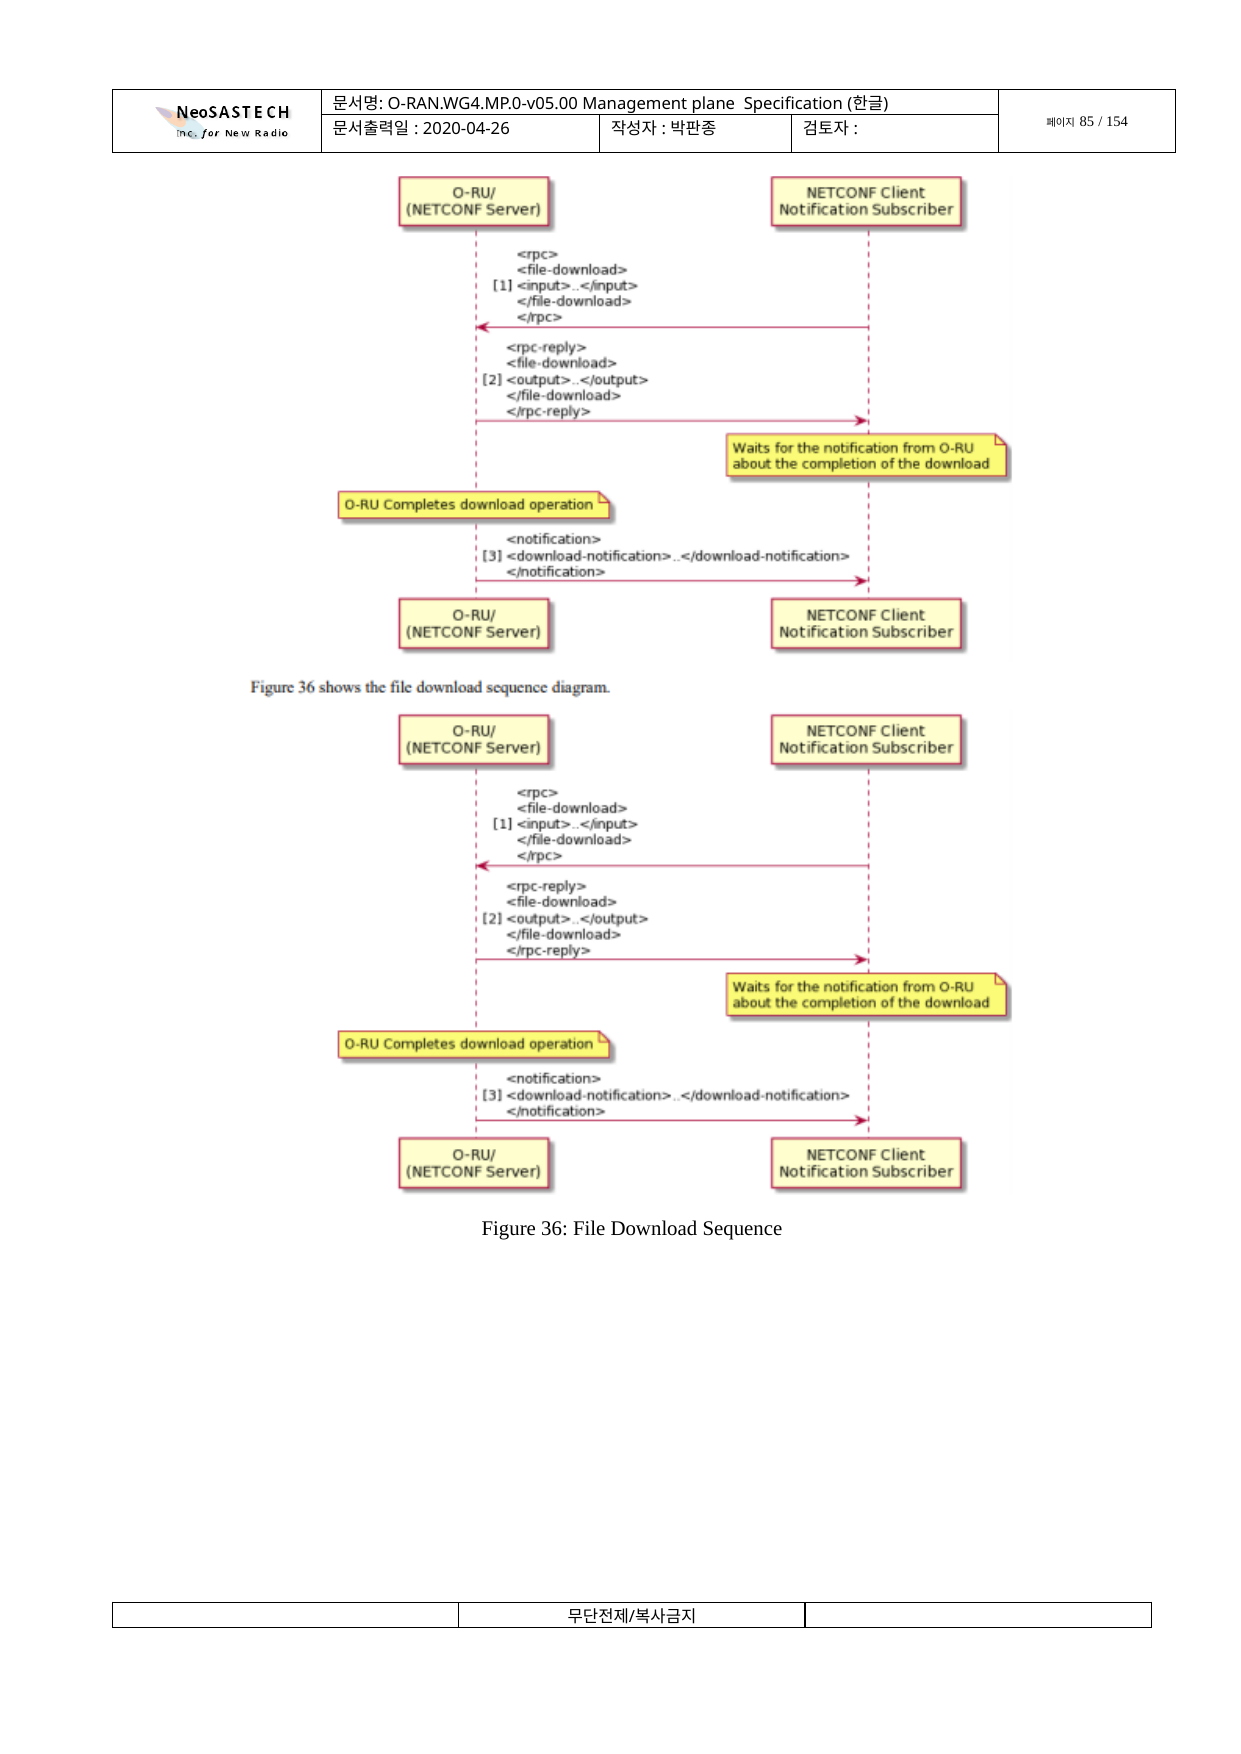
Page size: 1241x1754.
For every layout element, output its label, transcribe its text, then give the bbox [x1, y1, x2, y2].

picture [241, 176, 1023, 1195]
text Figure 36: File Download Sequence [112, 1216, 1152, 1239]
